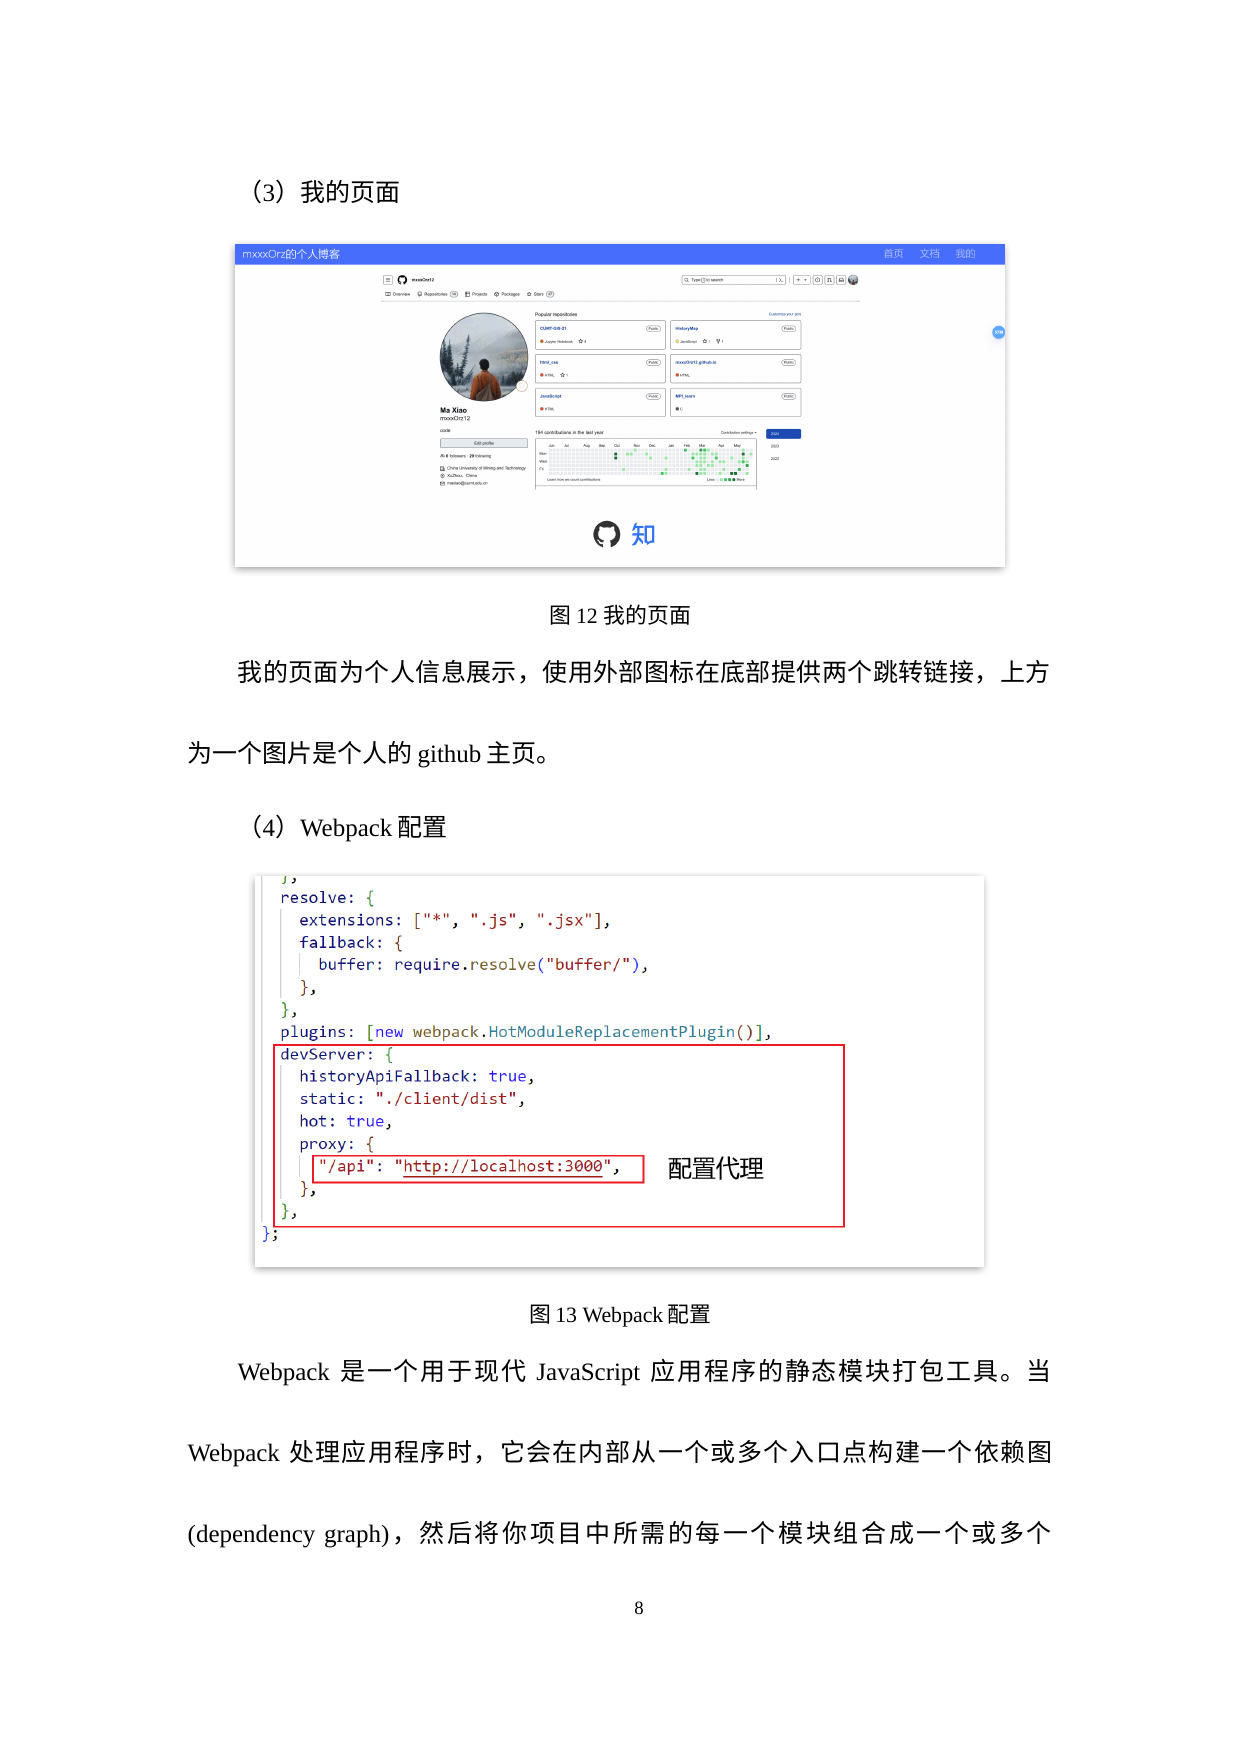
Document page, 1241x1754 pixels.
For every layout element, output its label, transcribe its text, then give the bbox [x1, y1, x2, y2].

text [187, 1337, 1053, 1564]
text （4）Webpack配置 [187, 793, 1053, 858]
picture [255, 876, 984, 1267]
text 图13 Webpack配置 [187, 1297, 1053, 1329]
text （3）我的页面 [187, 158, 1053, 223]
text 我的页面为个人信息展示，使用外部图标在底部提供两个跳转链接，上方为一个图片是个人的github主页。 [187, 638, 1053, 784]
picture [235, 244, 1005, 567]
text 图12 我的页面 [187, 597, 1053, 630]
